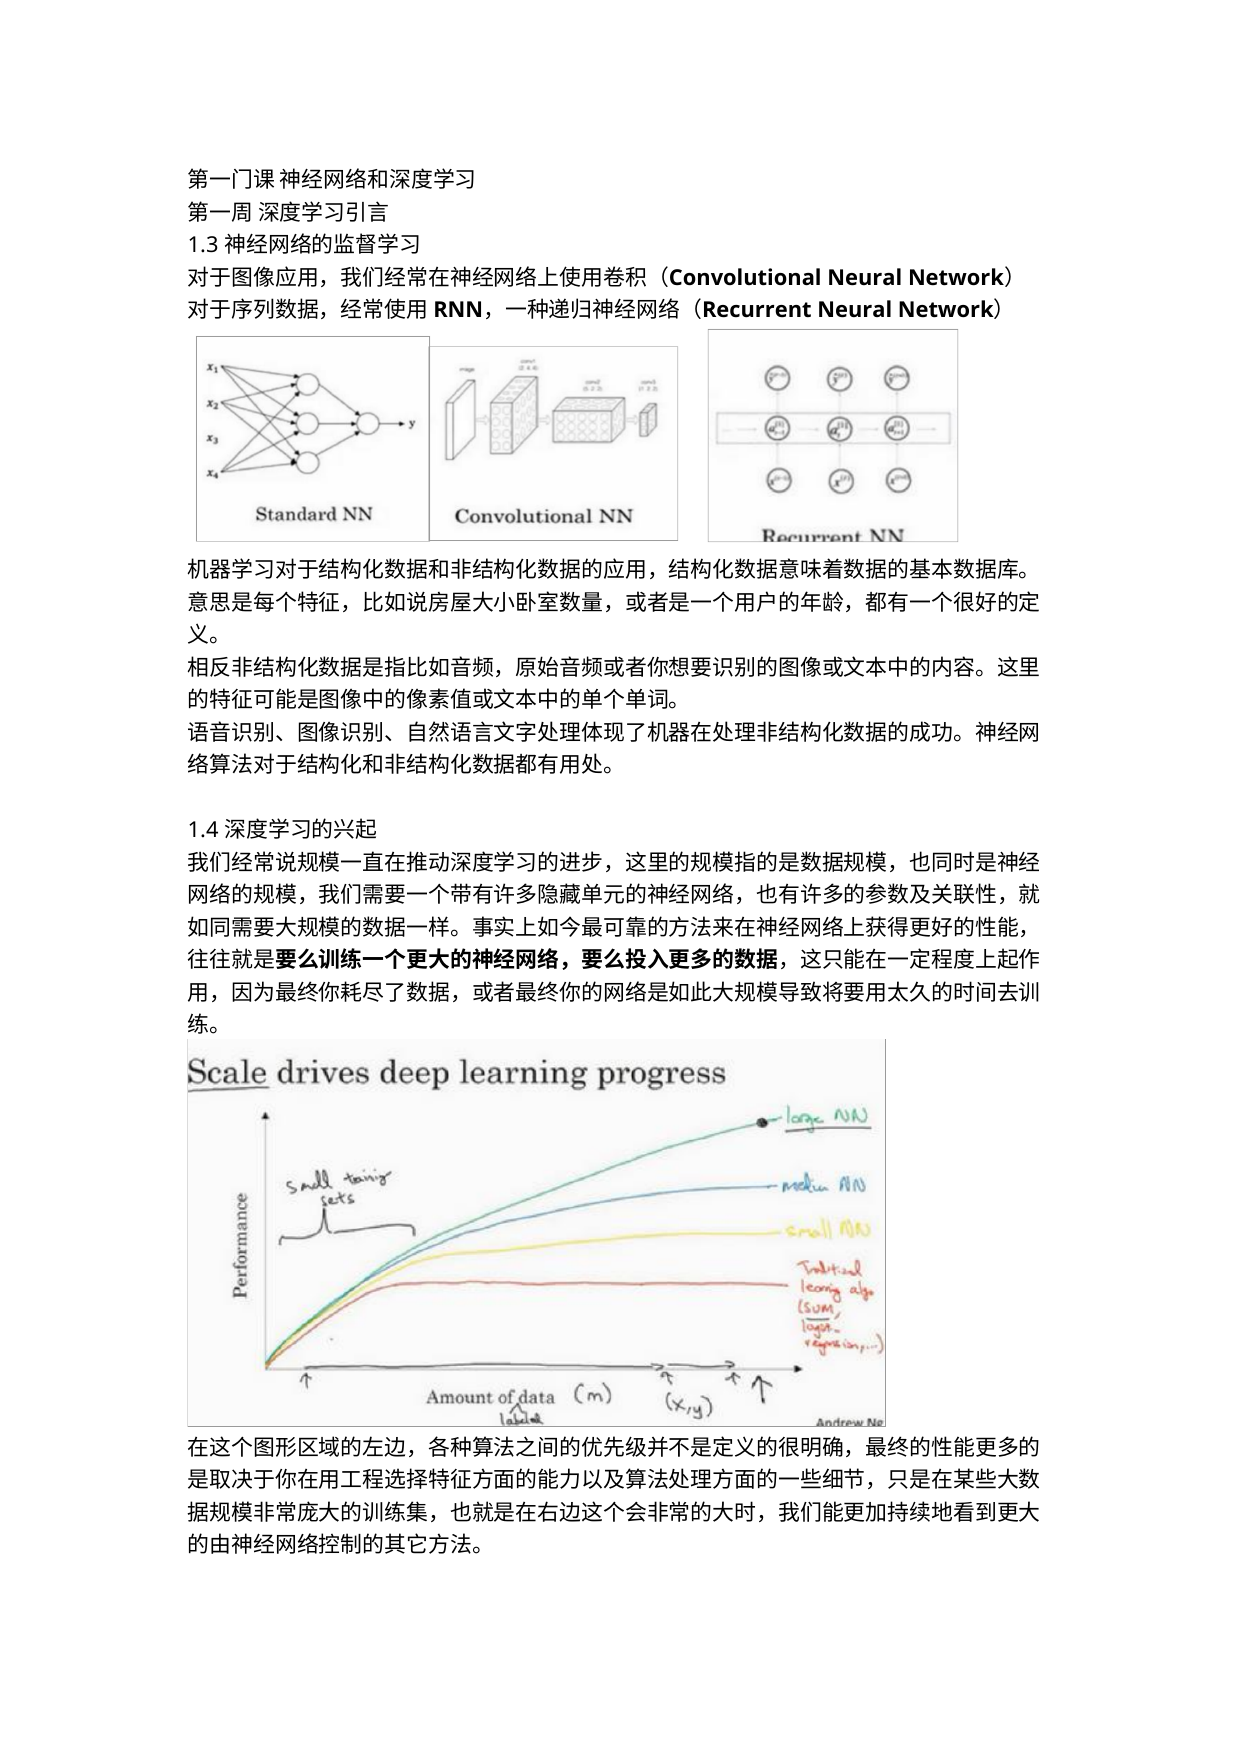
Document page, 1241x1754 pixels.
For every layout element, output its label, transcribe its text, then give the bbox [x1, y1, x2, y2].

picture [187, 324, 966, 546]
text 相反非结构化数据是指比如音频，原始音频或者你想要识别的图像或文本中的内容。这里的特征可能是图像中的像素值或文本中的单个单词。 [187, 649, 1053, 714]
text 我们经常说规模一直在推动深度学习的进步，这里的规模指的是数据规模，也同时是神经网络的规模，我们需要一个带有许多隐藏单元的神经网络，也有许多的参数及关联性，就如同需要大规模的数据一样。事实上如今最可靠的方法来在神经网络上获得更好的性能，往往就是要么训练一个更大的神经网络，要么投入更多的数据，这只能在一定程度上起作用，因为最终你耗尽了数据，或者最终你的网络是如此大规模导致将要用太久的时间去训练。 [187, 844, 1053, 1039]
text 在这个图形区域的左边，各种算法之间的优先级并不是定义的很明确，最终的性能更多的是取决于你在用工程选择特征方面的能力以及算法处理方面的一些细节，只是在某些大数据规模非常庞大的训练集，也就是在右边这个会非常的大时，我们能更加持续地看到更大的由神经网络控制的其它方法。 [187, 1429, 1053, 1559]
text 第一门课 神经网络和深度学习 [187, 162, 1053, 194]
text 第一周 深度学习引言 [187, 194, 1053, 227]
text 1.3 神经网络的监督学习 [187, 227, 1053, 259]
picture [187, 1039, 887, 1429]
text 对于图像应用，我们经常在神经网络上使用卷积（Convolutional Neural Network） [187, 259, 1053, 292]
text 对于序列数据，经常使用 RNN，一种递归神经网络（Recurrent Neural Network） [187, 292, 1053, 324]
text 1.4 深度学习的兴起 [187, 812, 1053, 844]
text 机器学习对于结构化数据和非结构化数据的应用，结构化数据意味着数据的基本数据库。意思是每个特征，比如说房屋大小卧室数量，或者是一个用户的年龄，都有一个很好的定义。 [187, 552, 1053, 649]
text 语音识别、图像识别、自然语言文字处理体现了机器在处理非结构化数据的成功。神经网络算法对于结构化和非结构化数据都有用处。 [187, 714, 1053, 779]
